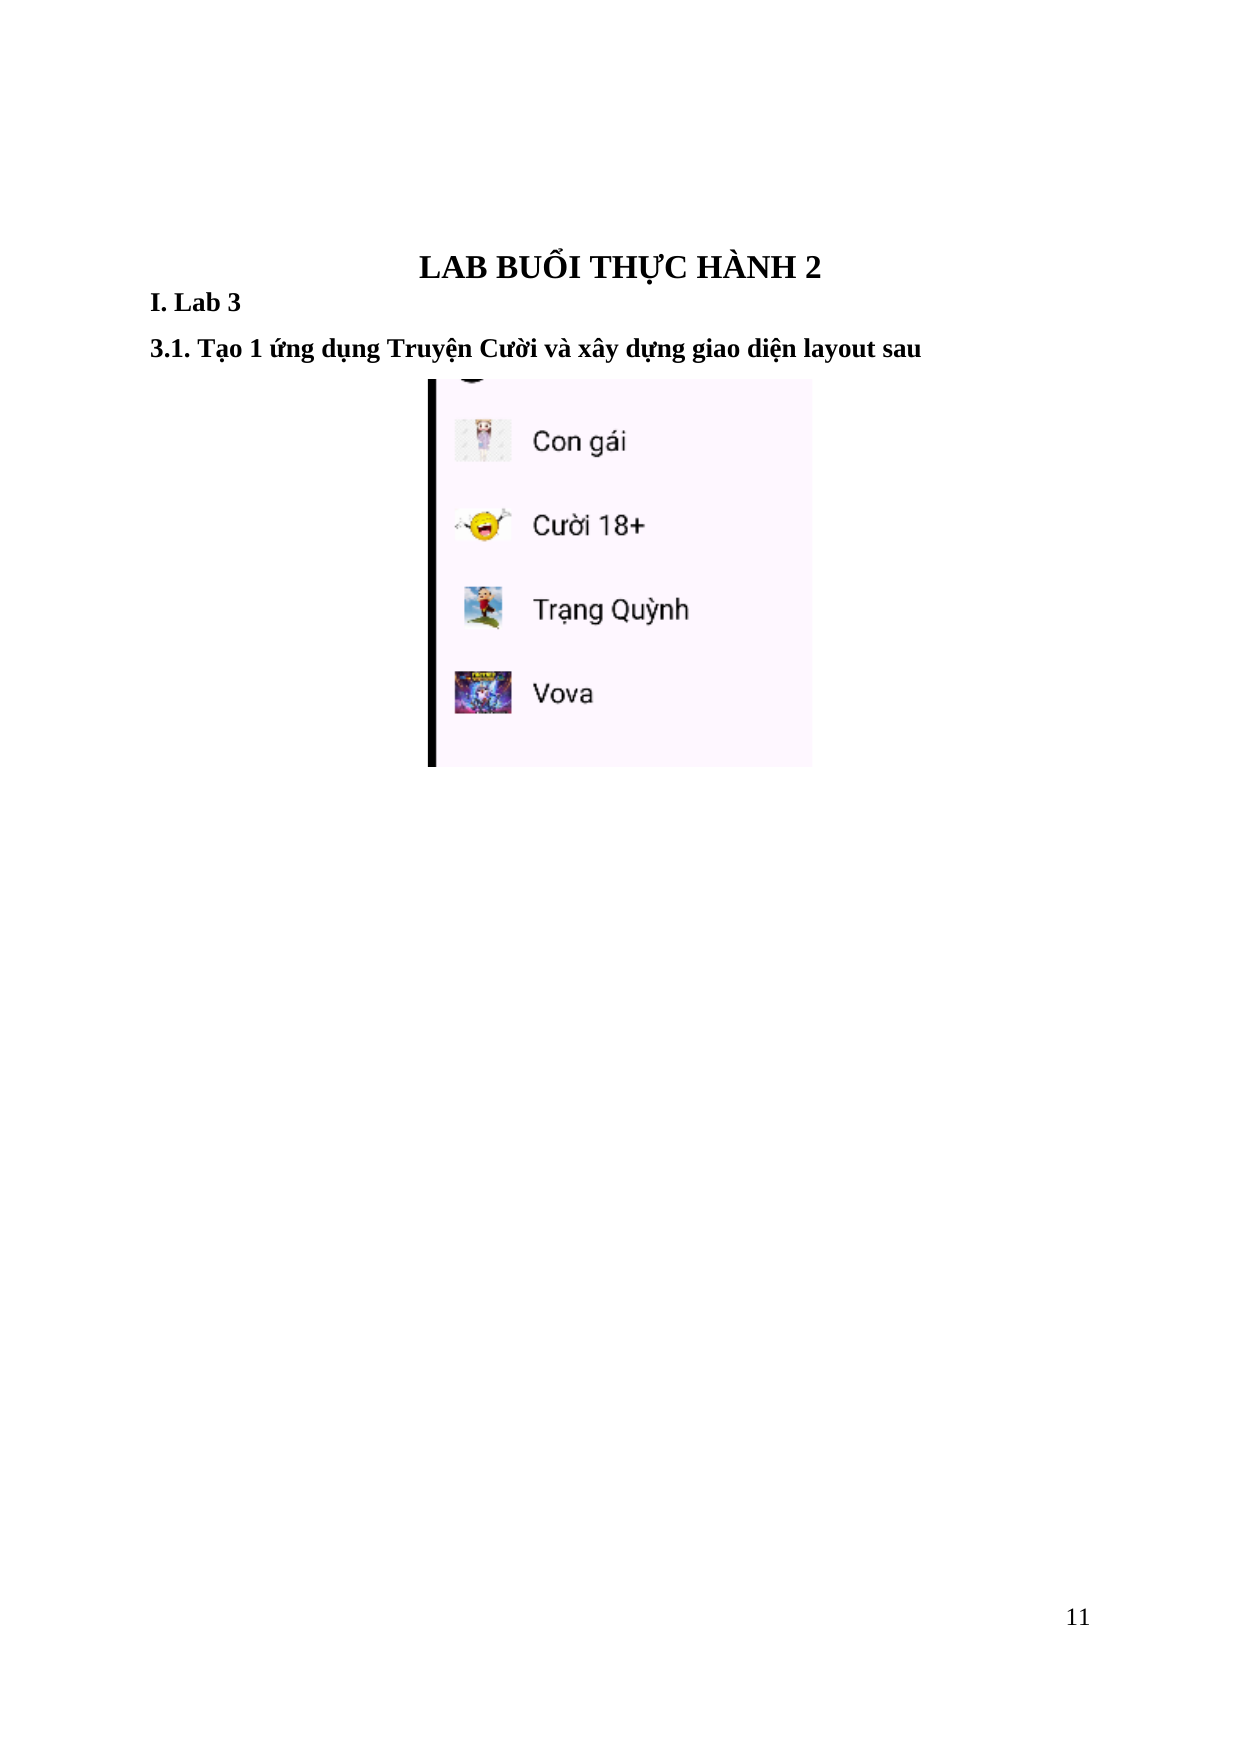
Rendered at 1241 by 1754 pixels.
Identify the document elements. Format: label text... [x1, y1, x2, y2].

subtitle 3.1. Tạo 1 ứng dụng Truyện Cười và xây dựng giao diện layout sau [150, 332, 1090, 364]
subtitle LAB BUỔI THỰC HÀNH 2 [150, 247, 1090, 286]
subtitle I. Lab 3 [150, 286, 1090, 317]
picture [427, 379, 813, 767]
